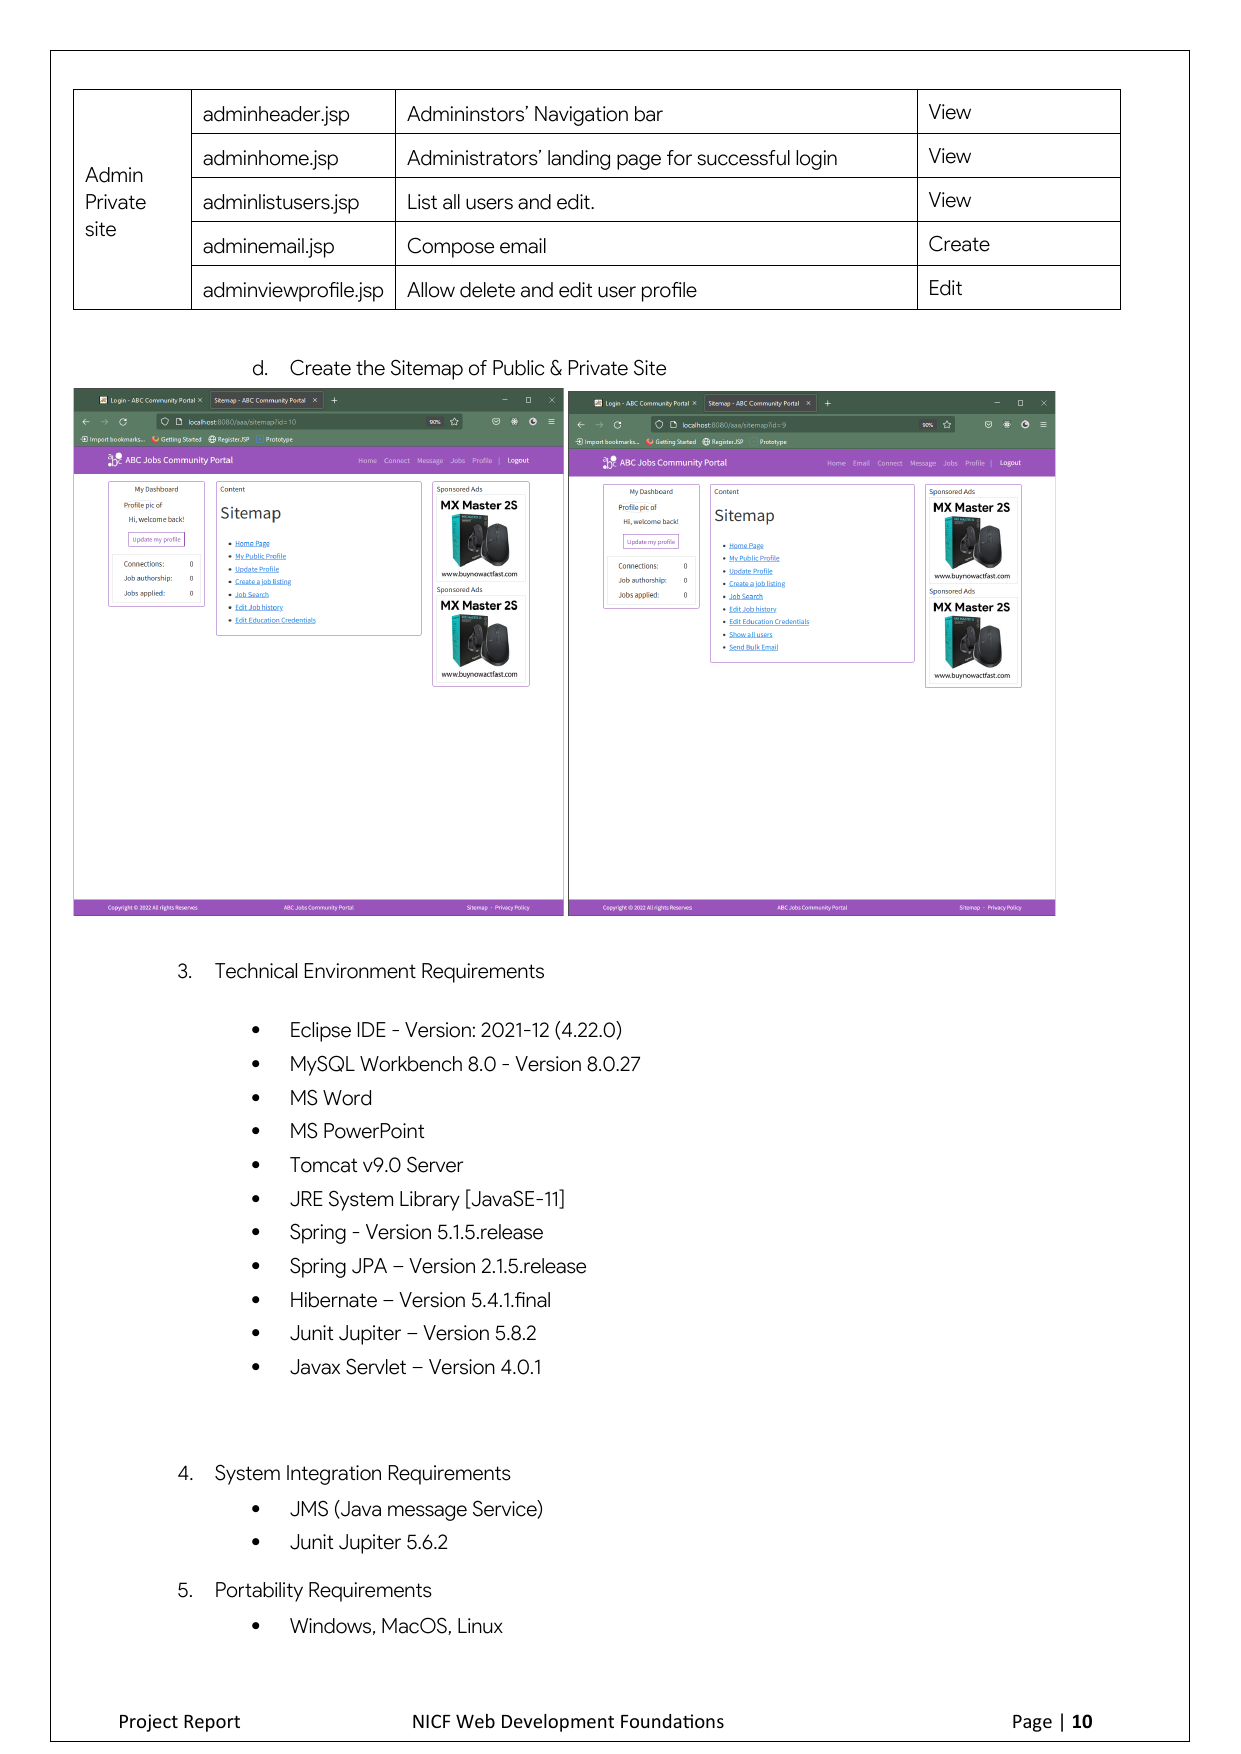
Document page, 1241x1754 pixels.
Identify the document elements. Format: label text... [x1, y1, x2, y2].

table_cell View [918, 90, 1120, 133]
table_cell adminhome.jsp [192, 134, 395, 177]
list Junit Jupiter – Version 5.8.2 [252, 1321, 1122, 1346]
list Windows, MacOS, Linux [252, 1611, 1122, 1638]
table_cell adminheader.jsp [192, 90, 395, 133]
table_cell Edit [918, 266, 1120, 308]
list Eclipse IDE - Version: 2021-12 (4.22.0) [252, 1018, 1122, 1043]
table_cell Allow delete and edit user profile [396, 266, 917, 308]
table_cell View [918, 134, 1120, 177]
list Tomcat v9.0 Server [252, 1152, 1122, 1178]
table_cell adminlistusers.jsp [192, 178, 395, 221]
picture [73, 388, 564, 916]
list Spring JPA – Version 2.1.5.release [252, 1253, 1122, 1279]
list JMS (Java message Service) [252, 1494, 1122, 1521]
table_cell List all users and edit. [396, 178, 917, 221]
list Junit Jupiter 5.6.2 [252, 1530, 1122, 1555]
list Create the Sitemap of Public & Private Site [252, 353, 1122, 380]
table_cell adminviewprofile.jsp [192, 266, 395, 308]
table_cell Compose email [396, 222, 917, 264]
list System Integration Requirements [177, 1459, 1122, 1486]
table_cell Admin Private site [74, 90, 191, 308]
table_cell Create [918, 222, 1120, 264]
table_cell Administrators’ landing page for successful login [396, 134, 917, 177]
table_cell Admininstors’ Navigation bar [396, 90, 917, 133]
list MS PowerPoint [252, 1119, 1122, 1144]
list Javax Servlet – Version 4.0.1 [252, 1354, 1122, 1380]
table_cell View [918, 178, 1120, 221]
table_cell adminemail.jsp [192, 222, 395, 264]
list MySQL Workbench 8.0 - Version 8.0.27 [252, 1052, 1122, 1077]
list Technical Environment Requirements [177, 959, 1122, 984]
list Hibernate – Version 5.4.1.final [252, 1287, 1122, 1312]
list Portability Requirements [177, 1576, 1122, 1603]
list JRE System Library [JavaSE-11] [252, 1186, 1122, 1211]
picture [568, 391, 1056, 916]
list Spring - Version 5.1.5.release [252, 1220, 1122, 1245]
list MS Word [252, 1085, 1122, 1111]
